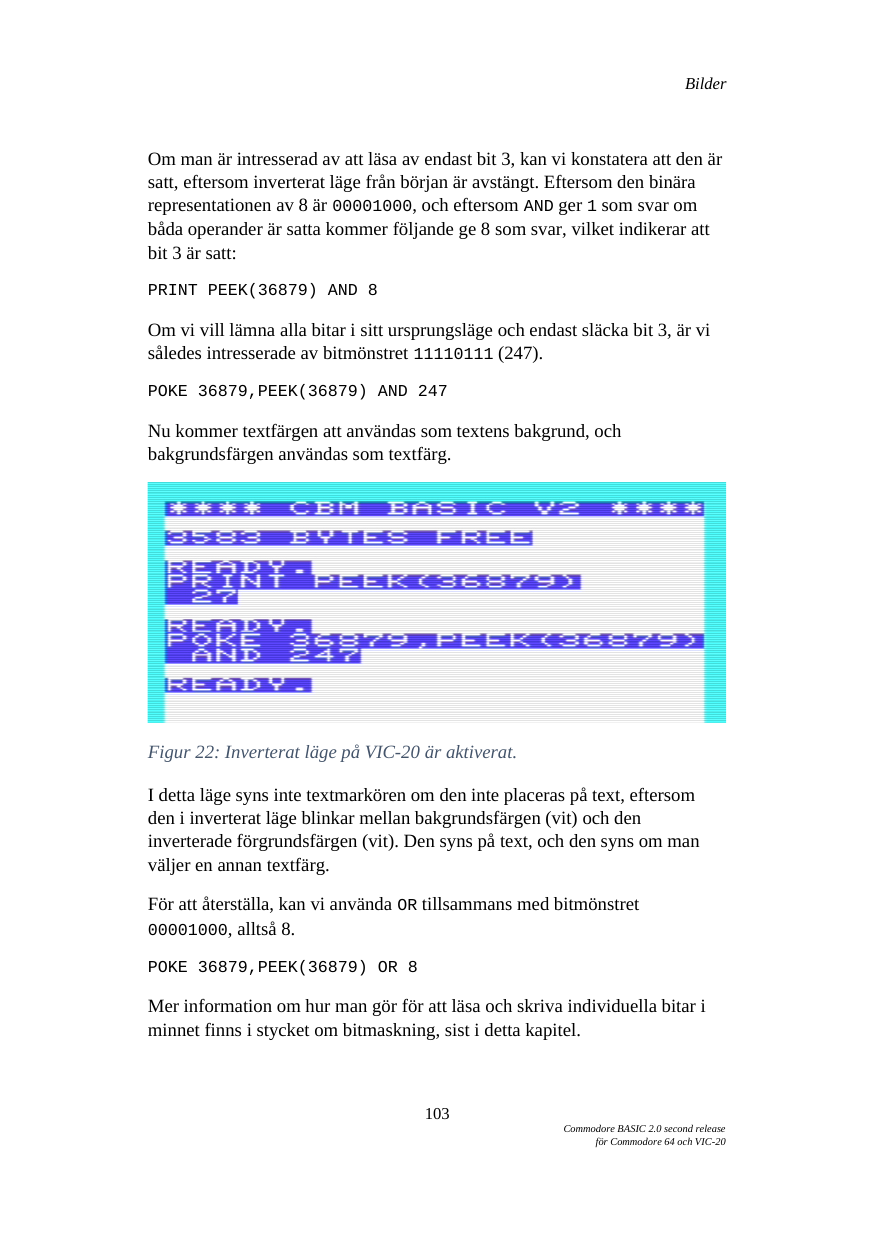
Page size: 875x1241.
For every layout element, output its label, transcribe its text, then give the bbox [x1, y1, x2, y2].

text Mer information om hur man gör för att läsa och skriva individuella bitar i minnet finns i stycket om bitmaskning, sist i detta kapitel. [148, 995, 726, 1040]
text Om vi vill lämna alla bitar i sitt ursprungsläge och endast släcka bit 3, är vi således intresserade av bitmönstret 11110111 (247). [148, 318, 726, 364]
text För att återställa, kan vi använda OR tillsammans med bitmönstret 00001000, alltså 8. [148, 893, 726, 940]
picture [147, 482, 727, 723]
text Om man är intresserad av att läsa av endast bit 3, kan vi konstatera att den är satt, eftersom inverterat läge från början är avstängt. Eftersom den binära representationen av 8 är 00001000, och eftersom AND ger 1 som svar om båda operander är satta kommer följande ge 8 som svar, vilket indikerar att bit 3 är satt: [148, 148, 726, 263]
text I detta läge syns inte textmarkören om den inte placeras på text, eftersom den i inverterat läge blinkar mellan bakgrundsfärgen (vit) och den inverterade förgrundsfärgen (vit). Den syns på text, och den syns om man väljer en annan textfärg. [148, 784, 726, 875]
text POKE 36879,PEEK(36879) AND 247 [148, 383, 726, 401]
text Nu kommer textfärgen att användas som textens bakgrund, och bakgrundsfärgen användas som textfärg. [148, 419, 726, 464]
text POKE 36879,PEEK(36879) OR 8 [148, 958, 726, 977]
text PRINT PEEK(36879) AND 8 [148, 281, 726, 300]
